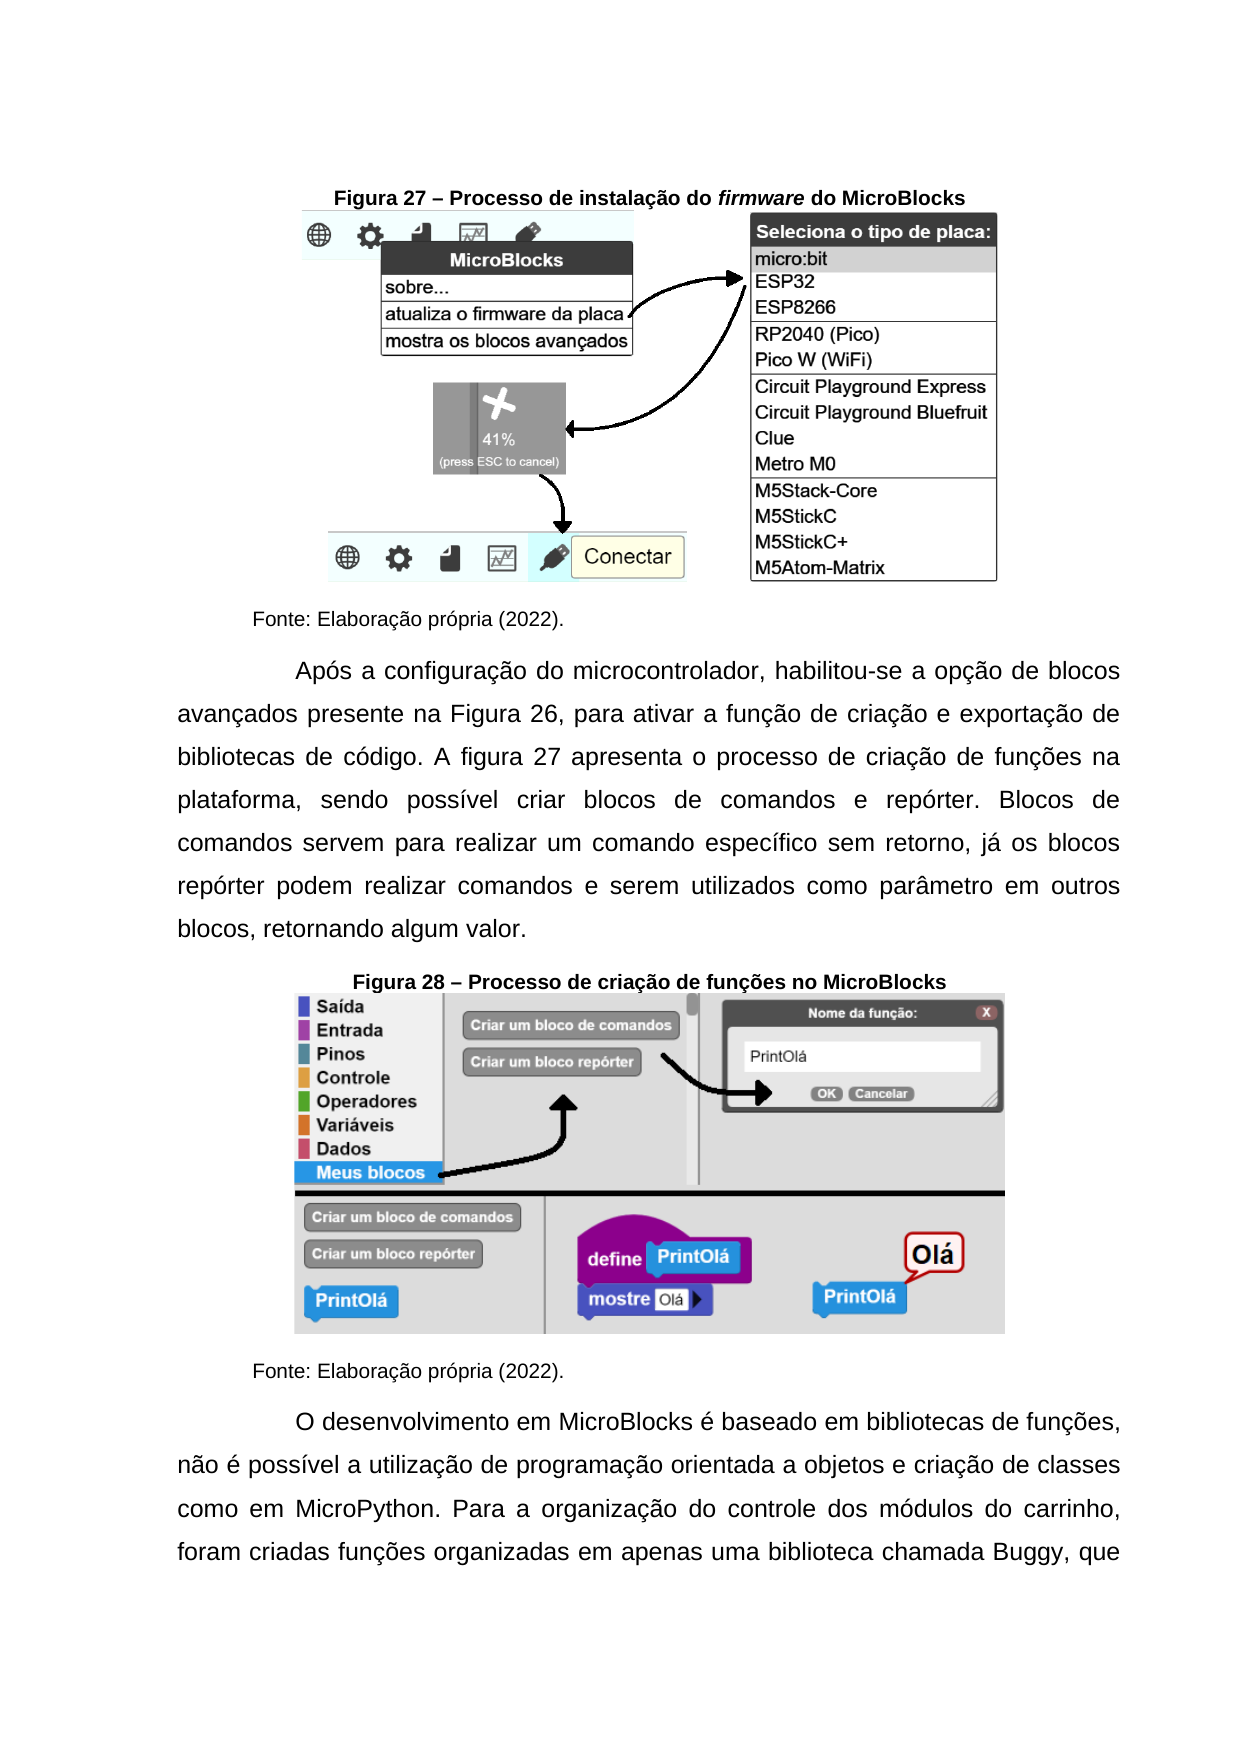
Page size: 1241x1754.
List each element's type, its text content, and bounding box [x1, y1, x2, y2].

text Fonte: Elaboração própria (2022). [177, 607, 1122, 631]
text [177, 1407, 1122, 1566]
text Após a configuração do microcontrolador, habilitou-se a opção de blocos avançados presente na Figura 26, para ativar a função de criação e exportação de bibliotecas de código. A figura 27 apresenta o processo de criação de funções na plataforma, sendo possível criar blocos de comandos e repórter. Blocos de comandos servem para realizar um comando específico sem retorno, já os blocos repórter podem realizar comandos e serem utilizados como parâmetro em outros blocos, retornando algum valor. [177, 656, 1122, 943]
text Fonte: Elaboração própria (2022). [177, 1358, 1122, 1382]
picture [301, 210, 998, 582]
picture [294, 993, 1005, 1334]
